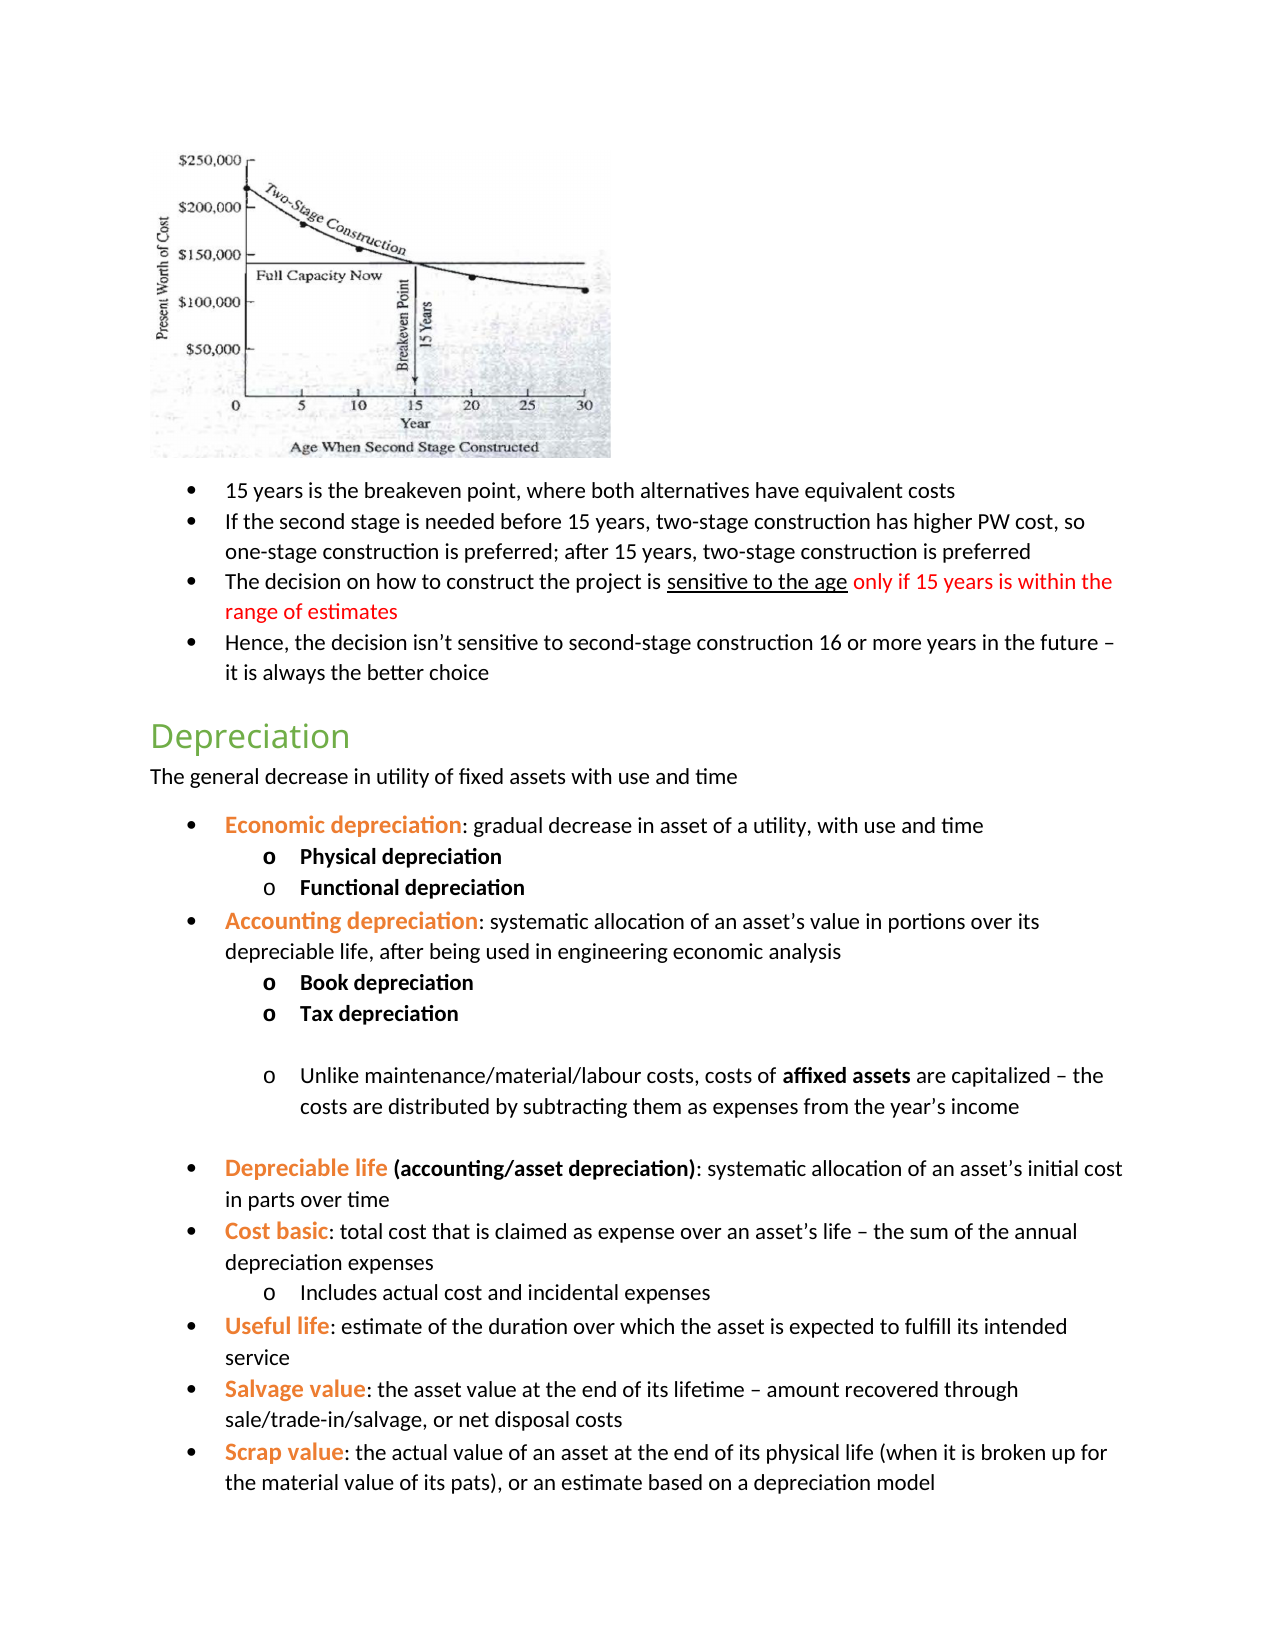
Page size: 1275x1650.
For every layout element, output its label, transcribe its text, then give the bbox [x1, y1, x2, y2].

list Accounting depreciation: systematic allocation of an asset’s value in portions over its depreciable life, after being used in engineering economic analysis [187, 905, 1125, 966]
list Depreciable life (accounting/asset depreciation): systematic allocation of an asset’s initial cost in parts over time [187, 1153, 1125, 1213]
list Scrap value: the actual value of an asset at the end of its physical life (when it is broken up for the material value of its pats), or an estimate based on a depreciation model [187, 1436, 1125, 1496]
list Book depreciation [262, 968, 1125, 997]
list Cost basic: total cost that is claimed as expense over an asset’s life – the sum of the annual depreciation expenses [187, 1216, 1125, 1276]
picture [150, 150, 611, 458]
list Hence, the decision isn’t sensitive to second-stage construction 16 or more years in the future – it is always the better choice [187, 628, 1125, 686]
list Physical depreciation [262, 842, 1125, 871]
list 15 years is the breakeven point, where both alternatives have equivalent costs [187, 477, 1125, 505]
list Salvage value: the asset value at the end of its lifetime – amount recovered through sale/trade-in/salvage, or net disposal costs [187, 1373, 1125, 1433]
list Includes actual cost and incidental expenses [262, 1278, 1125, 1308]
text The general decrease in utility of fixed assets with use and time [150, 762, 1125, 790]
list Economic depreciation: gradual decrease in asset of a utility, with use and time [187, 809, 1125, 839]
list Useful life: estimate of the duration over which the asset is expected to fulfill its intended service [187, 1310, 1125, 1371]
list If the second stage is needed before 15 years, two-stage construction has higher PW cost, so one-stage construction is preferred; after 15 years, two-stage construction is preferred [187, 507, 1125, 565]
list Unlike maintenance/material/labour costs, costs of affixed assets are capitalized – the costs are distributed by subtracting them as expenses from the year’s income [262, 1061, 1125, 1120]
list Tax depreciation [262, 999, 1125, 1028]
list The decision on how to construct the project is sensitive to the age only if 15 years is within the range of estimates [187, 567, 1125, 626]
subtitle Depreciation [150, 713, 1125, 758]
list Functional depreciation [262, 873, 1125, 902]
